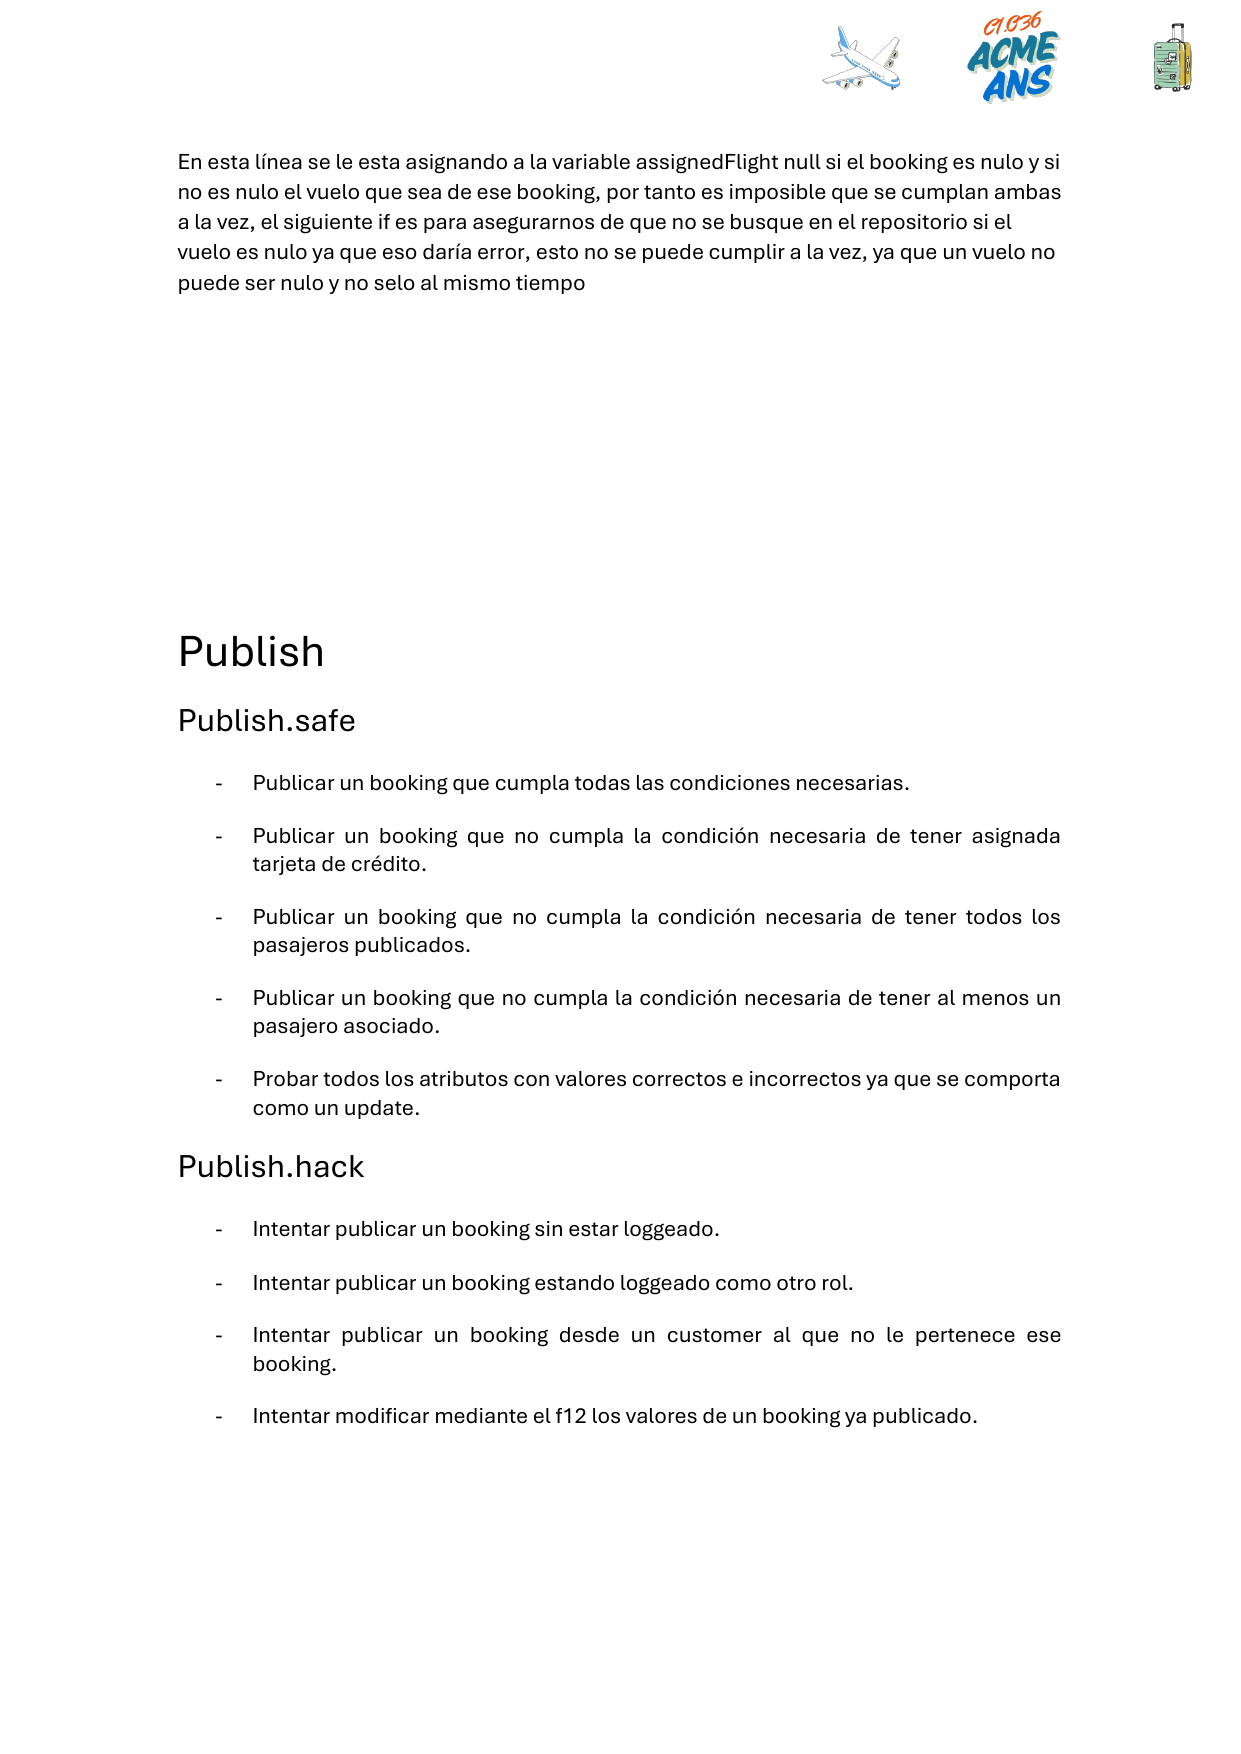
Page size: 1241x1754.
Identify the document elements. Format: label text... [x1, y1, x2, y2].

list Publicar un booking que cumpla todas las condiciones necesarias. [215, 769, 1063, 797]
list Intentar publicar un booking desde un customer al que no le pertenece ese booking. [215, 1321, 1063, 1377]
list Intentar modificar mediante el f12 los valores de un booking ya publicado. [215, 1402, 1063, 1430]
list Probar todos los atributos con valores correctos e incorrectos ya que se comporta como un update. [215, 1065, 1063, 1121]
list Publicar un booking que no cumpla la condición necesaria de tener todos los pasajeros publicados. [215, 903, 1063, 959]
list Intentar publicar un booking sin estar loggeado. [215, 1215, 1063, 1243]
list Publicar un booking que no cumpla la condición necesaria de tener asignada tarjeta de crédito. [215, 822, 1063, 878]
list Publicar un booking que no cumpla la condición necesaria de tener al menos un pasajero asociado. [215, 984, 1063, 1040]
text En esta línea se le esta asignando a la variable assignedFlight null si el booking es nulo y si no es nulo el vuelo que sea de ese booking, por tanto es imposible que se cumplan ambas a la vez, el siguiente if es para asegurarnos de que no se busque en el repositorio si el vuelo es nulo ya que eso daría error, esto no se puede cumplir a la vez, ya que un vuelo no puede ser nulo y no selo al mismo tiempo [177, 148, 1063, 296]
list Intentar publicar un booking estando loggeado como otro rol. [215, 1268, 1063, 1296]
text Publish.safe [177, 700, 1063, 741]
text Publish.hack [177, 1146, 1063, 1187]
picture [798, 7, 1237, 108]
text Publish [177, 623, 1063, 679]
